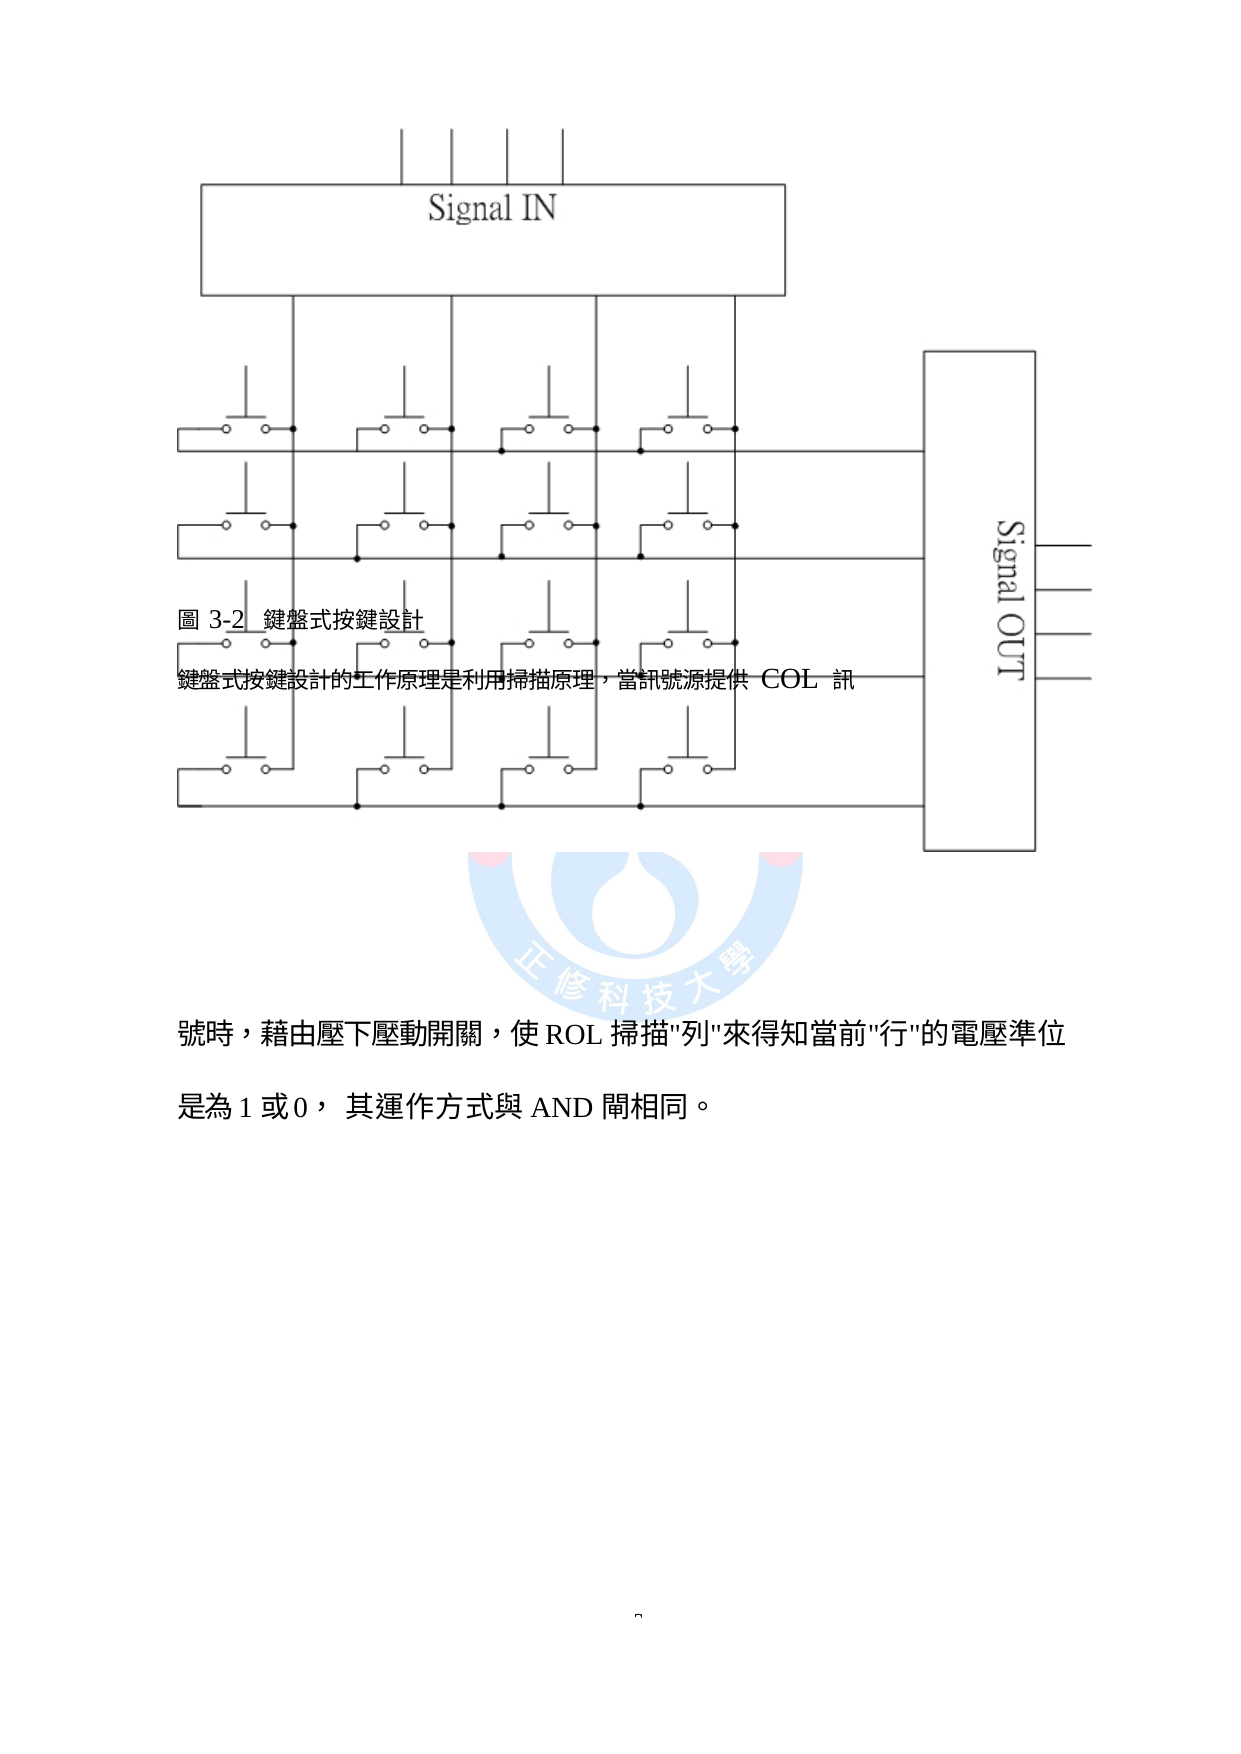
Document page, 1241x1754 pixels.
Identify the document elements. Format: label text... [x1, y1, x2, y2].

text 號時，藉由壓下壓動開關，使 ROL 掃描"列"來得知當前"行"的電壓準位是為 1 或 0， 其運作方式與AND 閘相同。 [177, 1013, 1078, 1126]
picture [177, 128, 1092, 1013]
